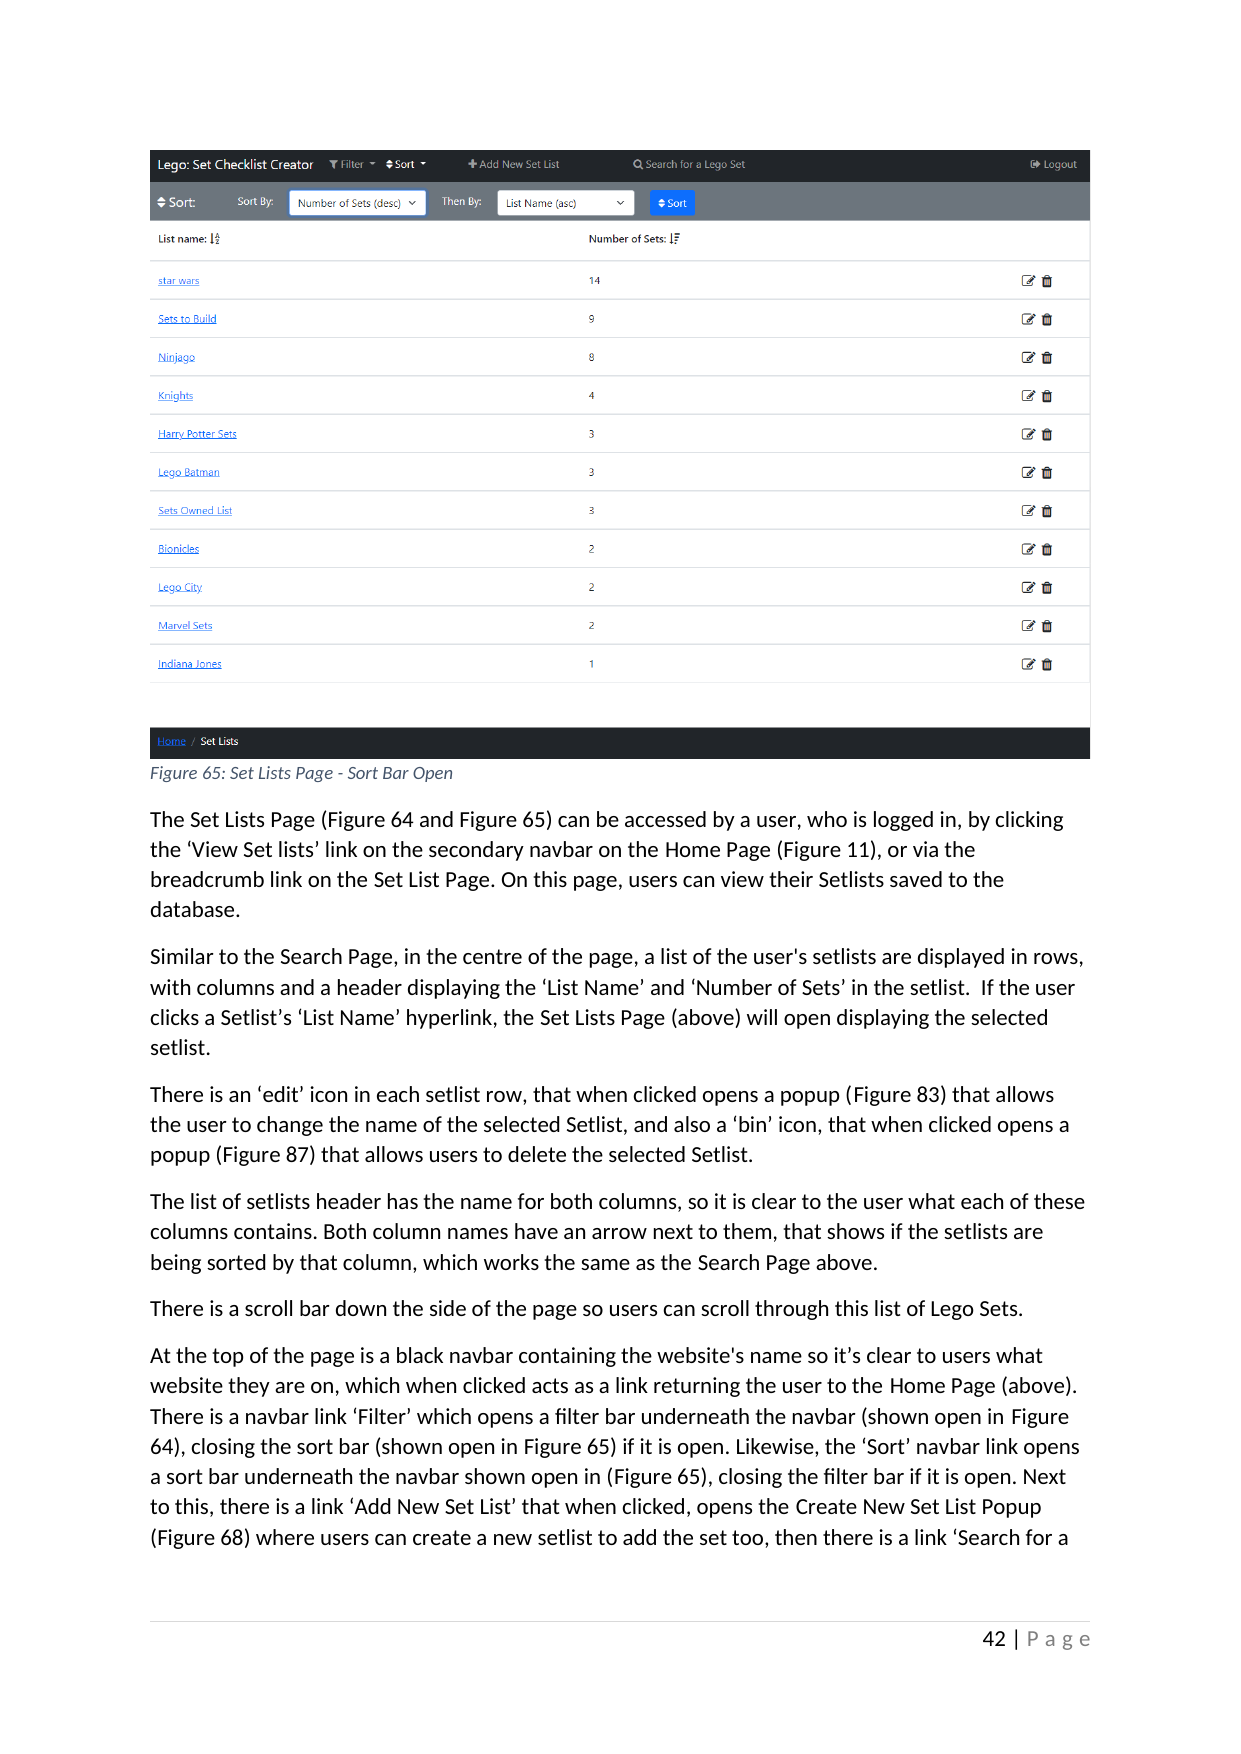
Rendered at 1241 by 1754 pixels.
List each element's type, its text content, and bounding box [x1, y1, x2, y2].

text There is a scroll bar down the side of the page so users can scroll through this list of Lego Sets. [150, 1294, 1090, 1323]
text There is an ‘edit’ icon in each setlist row, that when clicked opens a popup (Figure 83) that allows the user to change the name of the selected Setlist, and also a ‘bin’ icon, that when clicked opens a popup (Figure 87) that allows users to delete the selected Setlist. [150, 1080, 1090, 1168]
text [150, 1341, 1090, 1551]
picture [150, 150, 1091, 759]
text The list of setlists header has the name for both columns, so it is clear to the user what each of these columns contains. Both column names have an arrow next to them, that shows if the setlists are being sorted by that column, which works the same as the Search Page above. [150, 1187, 1090, 1276]
text The Set Lists Page (Figure 64 and Figure 65) can be accessed by a user, who is logged in, by clicking the ‘View Set lists’ link on the secondary navbar on the Home Page (Figure 11), or via the breadcrumb link on the Set List Page. On this page, users can view their Setlists saved to the database. [150, 805, 1090, 924]
text Similar to the Search Page, in the centre of the page, a list of the user's setlists are displayed in rows, with columns and a header displaying the ‘List Name’ and ‘Number of Sets’ in the setlist. If the user clicks a Setlist’s ‘List Name’ hyperlink, the Set Lists Page (above) will open displaying the selected setlist. [150, 942, 1090, 1061]
